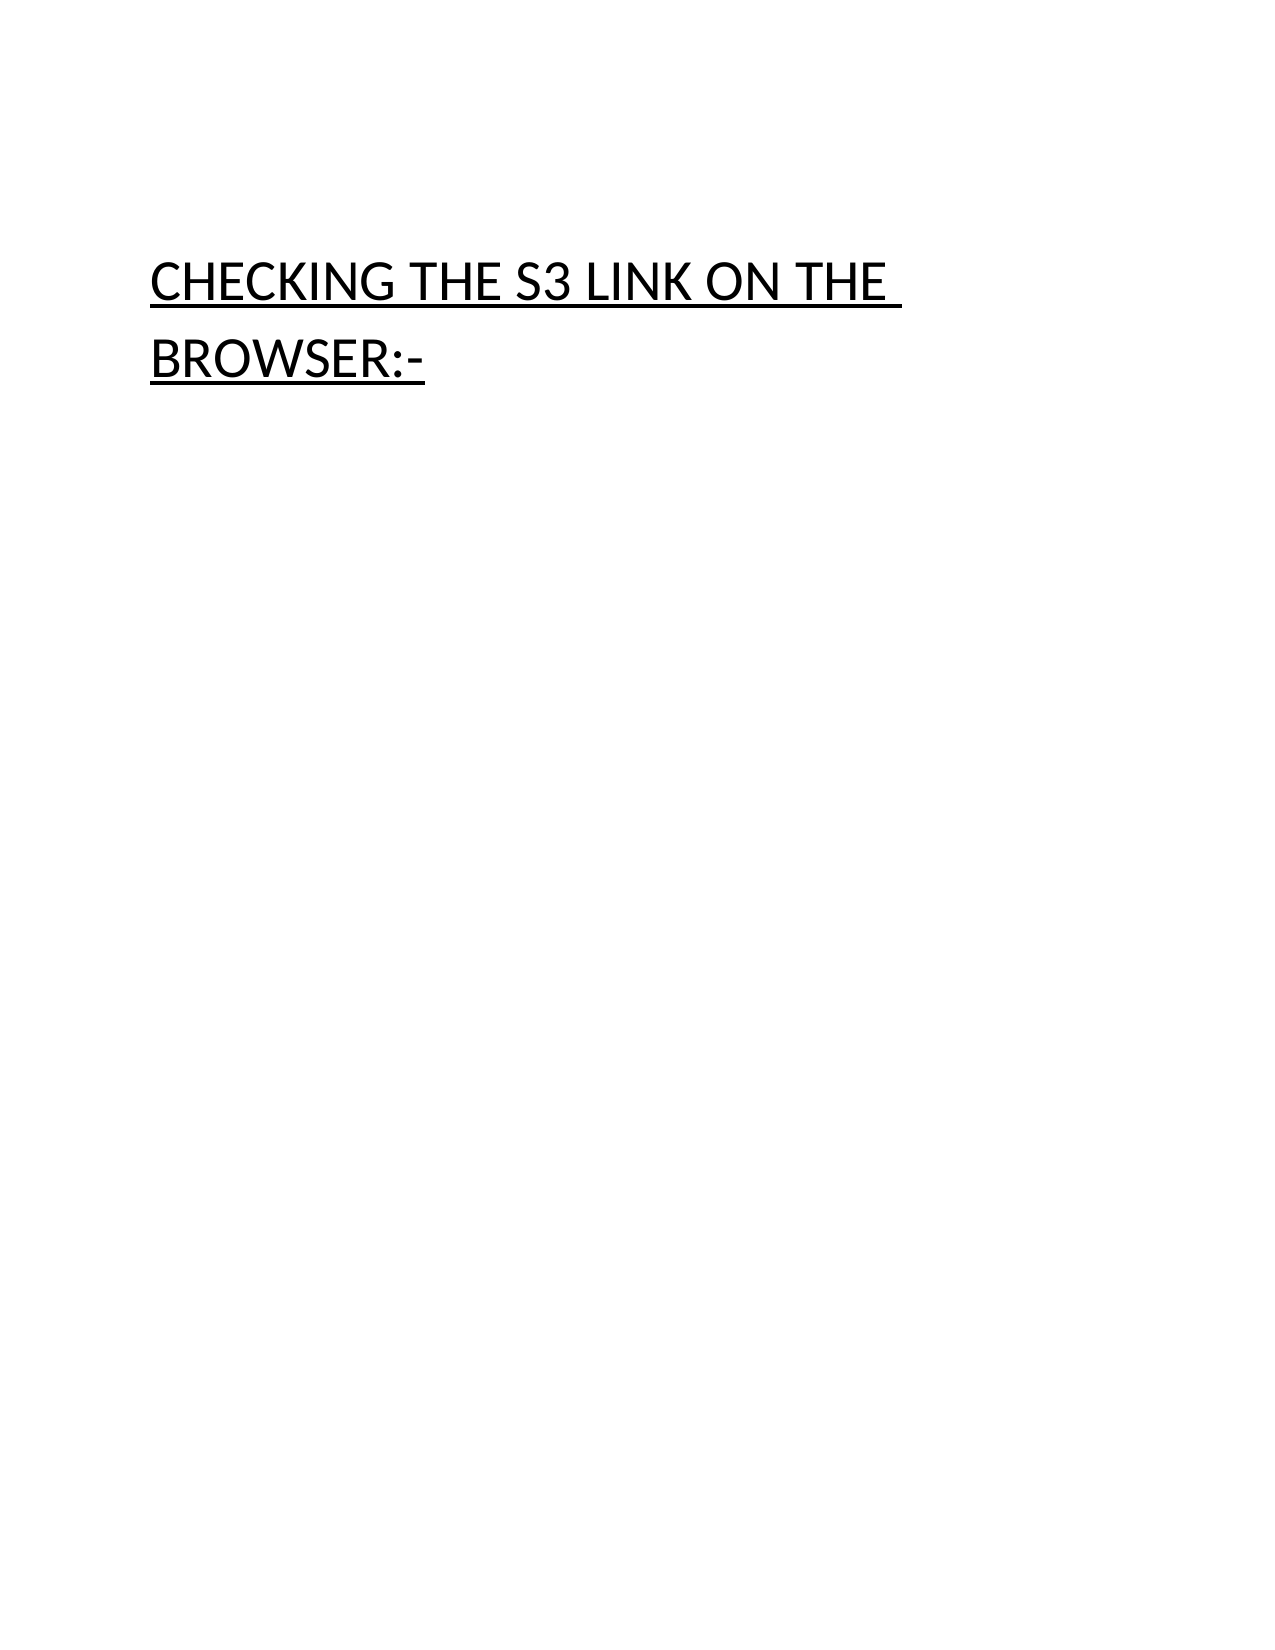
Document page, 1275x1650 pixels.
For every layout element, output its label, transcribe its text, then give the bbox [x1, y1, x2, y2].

text CHECKING THE S3 LINK ON THE BROWSER:- [150, 243, 1125, 392]
